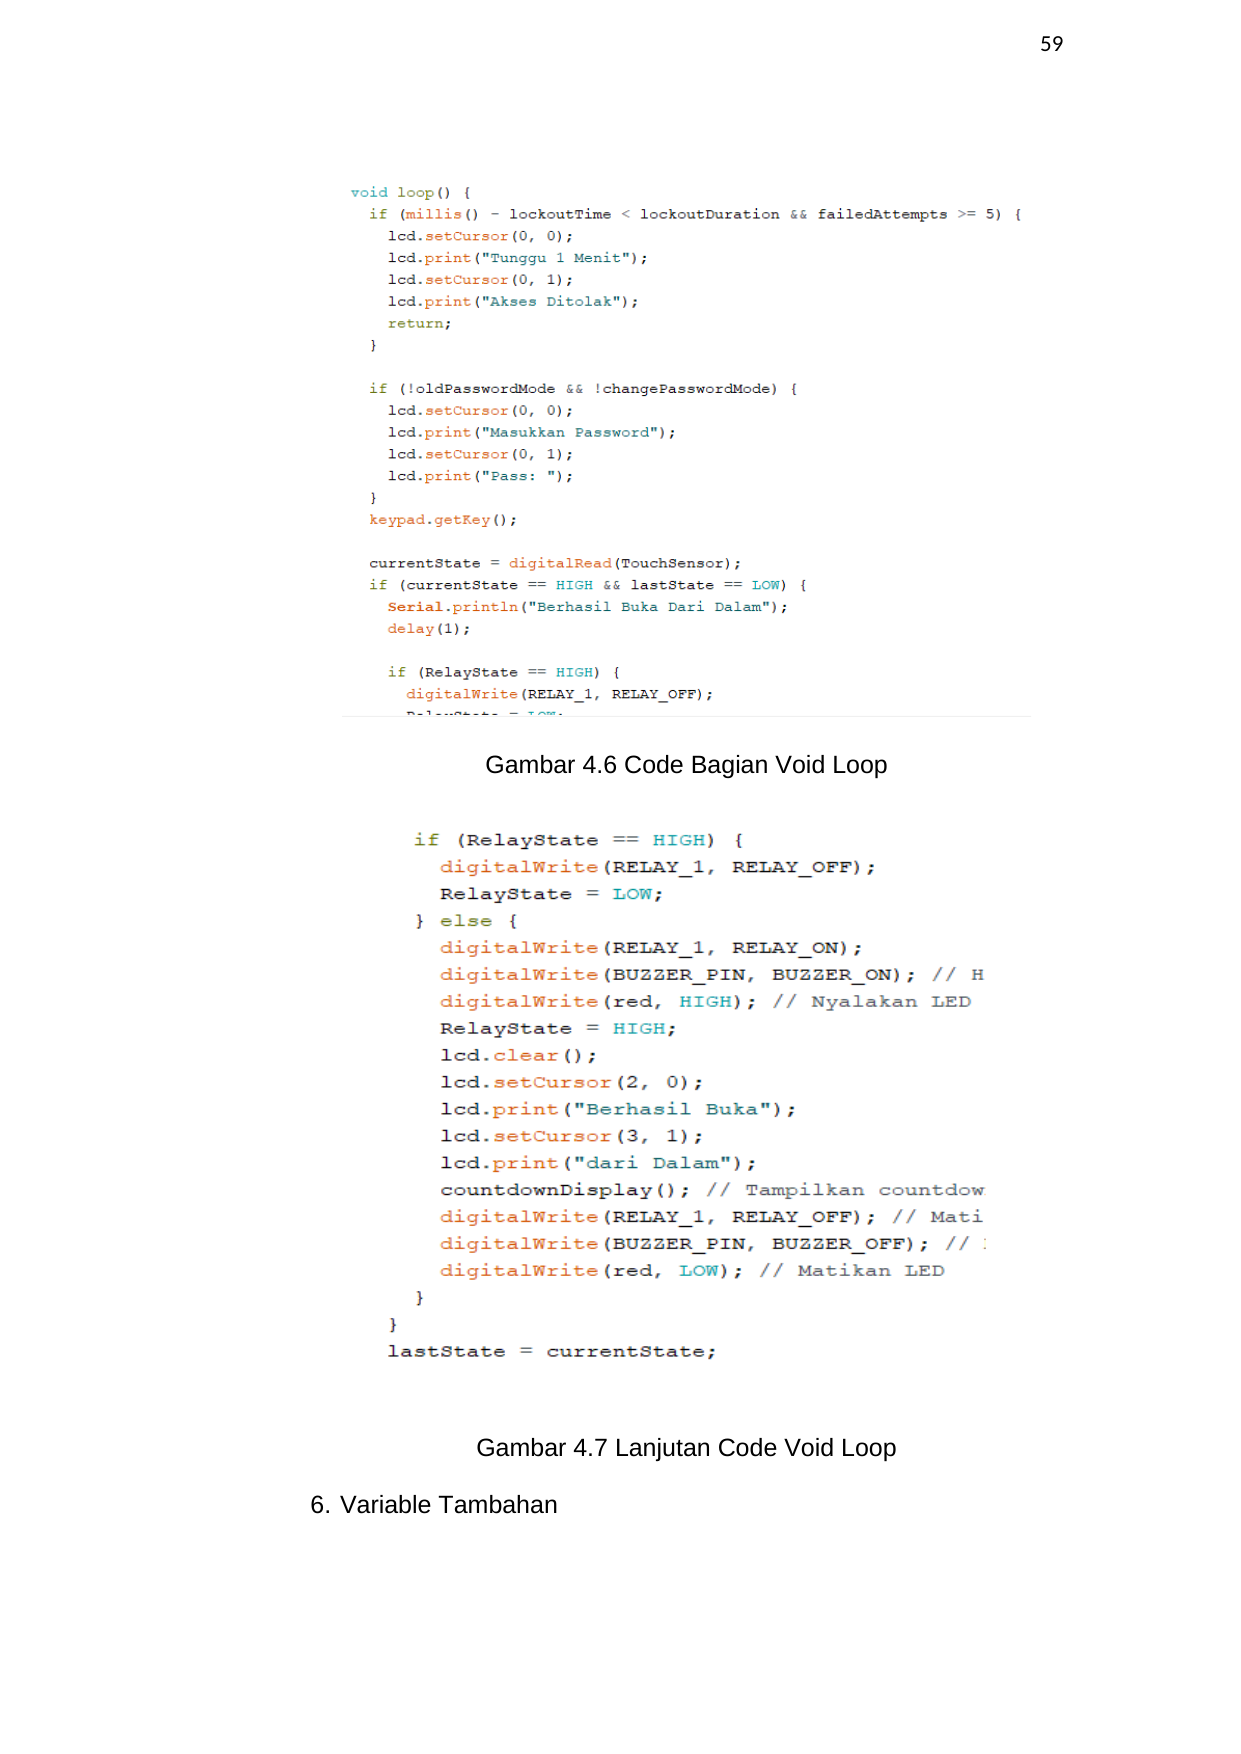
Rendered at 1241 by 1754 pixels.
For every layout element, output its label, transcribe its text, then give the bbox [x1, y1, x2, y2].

picture [387, 807, 986, 1399]
picture [342, 178, 1032, 717]
list Gambar 4.6 Code Bagian Void Loop [310, 750, 1063, 779]
list Variable Tambahan [310, 1490, 1063, 1519]
list Gambar 4.7 Lanjutan Code Void Loop [310, 1433, 1063, 1461]
